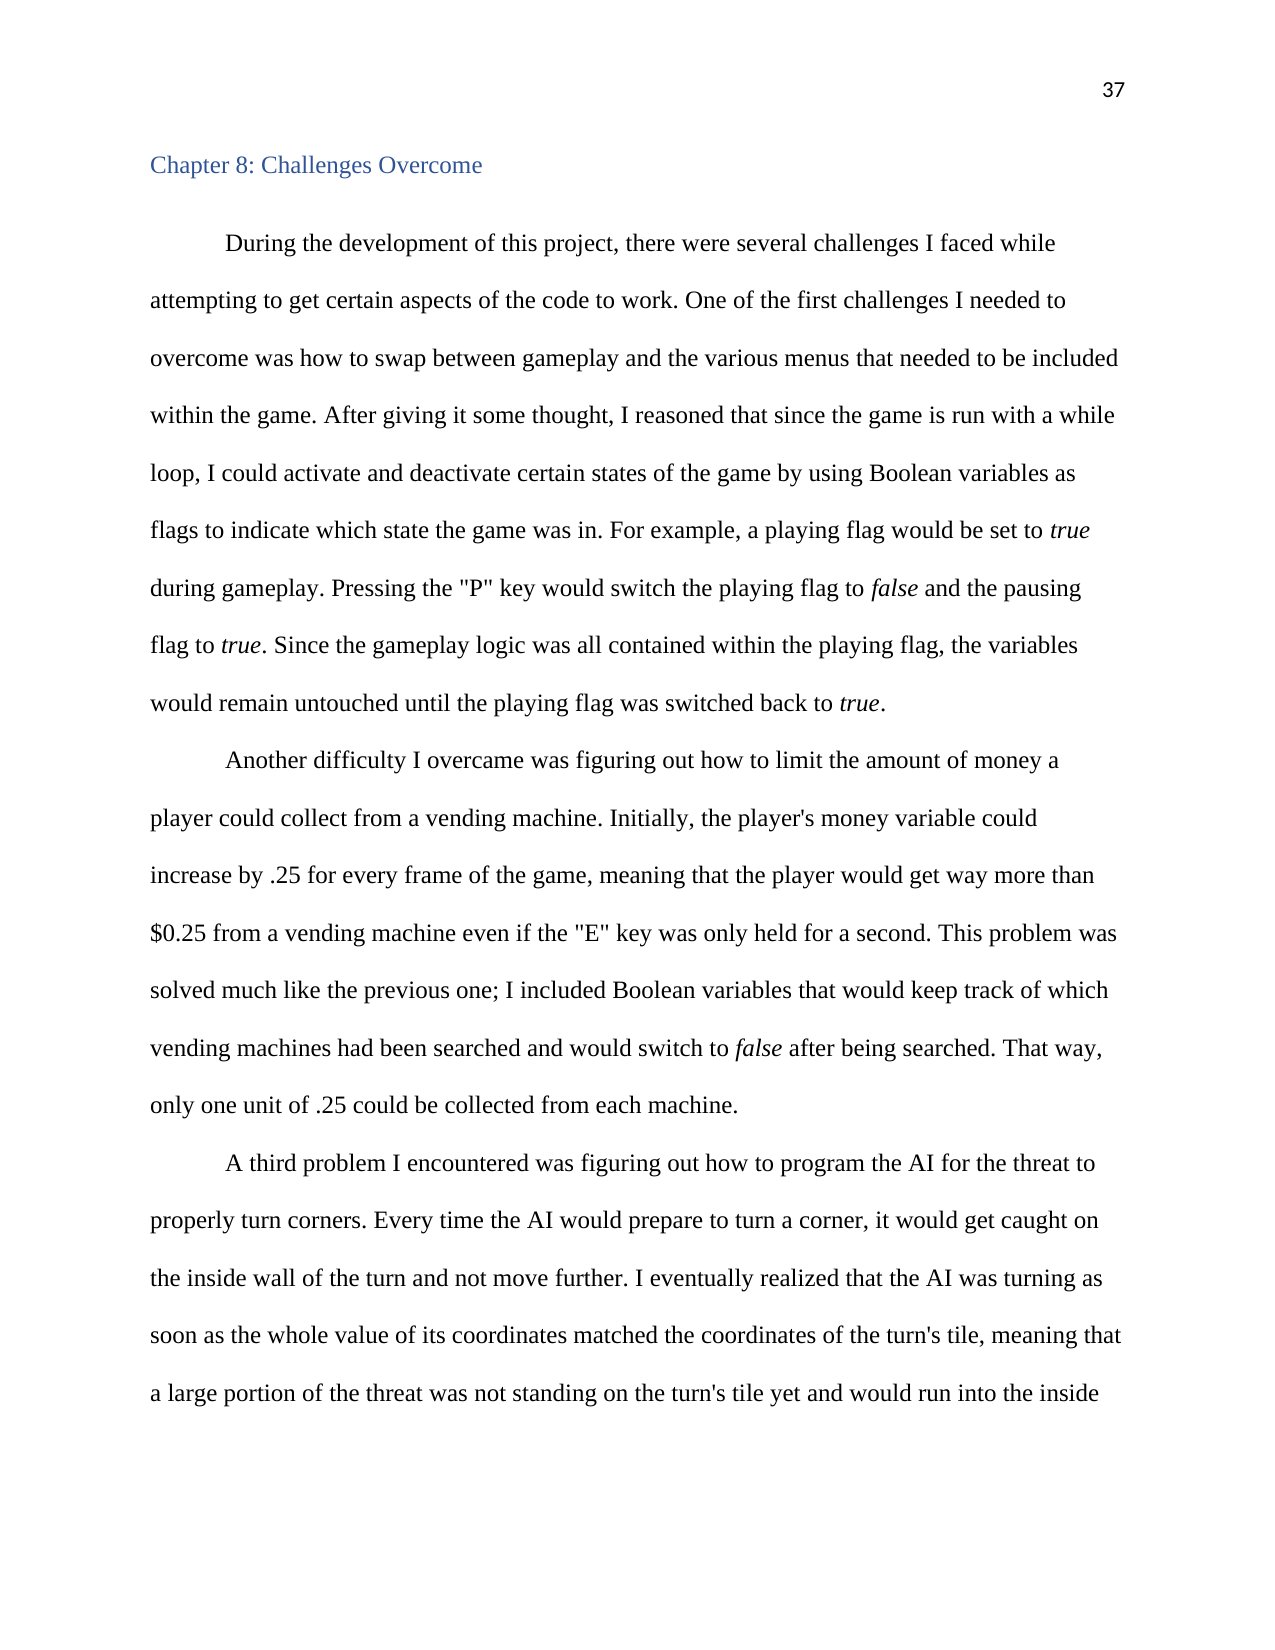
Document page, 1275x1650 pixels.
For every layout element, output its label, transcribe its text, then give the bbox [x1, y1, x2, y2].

subtitle Chapter 8: Challenges Overcome [150, 150, 1125, 179]
text Another difficulty I overcame was figuring out how to limit the amount of money a player could collect from a vending machine. Initially, the player's money variable could increase by .25 for every frame of the game, meaning that the player would get way more than $0.25 from a vending machine even if the "E" key was only held for a second. This problem was solved much like the previous one; I included Boolean variables that would keep track of which vending machines had been searched and would switch to false after being searched. That way, only one unit of .25 could be collected from each machine. [150, 745, 1125, 1119]
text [150, 1148, 1125, 1407]
text During the development of this project, there were several challenges I faced while attempting to get certain aspects of the code to work. One of the first challenges I needed to overcome was how to swap between gameplay and the various menus that needed to be included within the game. After giving it some thought, I reasoned that since the game is run with a while loop, I could activate and deactivate certain states of the game by using Boolean variables as flags to indicate which state the game was in. For example, a playing flag would be set to true during gameplay. Pressing the "P" key would switch the playing flag to false and the pausing flag to true. Since the gameplay logic was all contained within the playing flag, the variables would remain untouched until the playing flag was switched back to true. [150, 228, 1125, 717]
